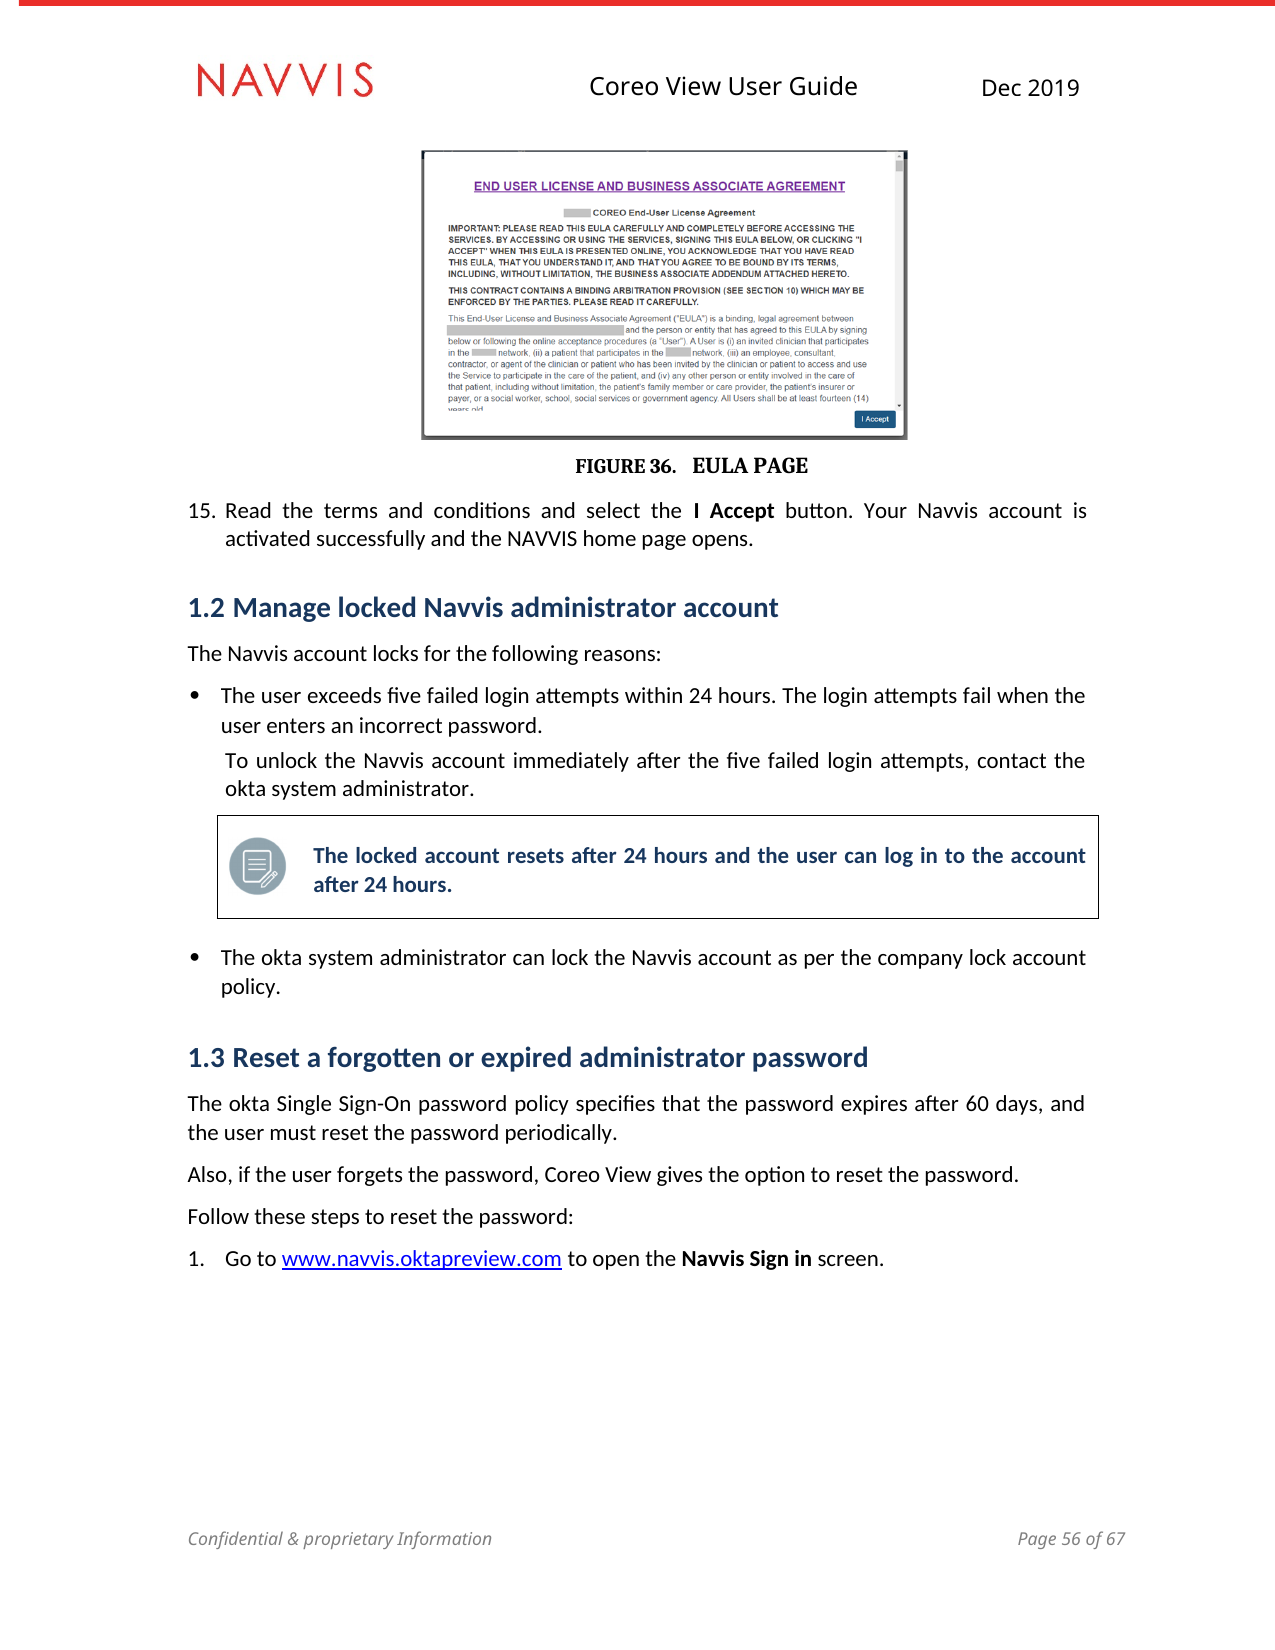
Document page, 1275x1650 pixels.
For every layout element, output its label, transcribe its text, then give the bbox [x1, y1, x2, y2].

list Read the terms and conditions and select the I Accept button. Your Navvis account is activated successfully and the NAVVIS home page opens. [187, 496, 1087, 552]
text The Navvis account locks for the following reasons: [187, 639, 1087, 668]
table_header The locked account resets after 24 hours and the user can log in to the account after 24 hours. [302, 816, 1098, 918]
picture [187, 55, 383, 104]
text The okta Single Sign-On password policy specifies that the password expires after 60 days, and the user must reset the password periodically. [187, 1089, 1087, 1146]
subtitle Reset a forgotten or expired administrator password [187, 1039, 1087, 1074]
list Go to www.navvis.oktapreview.com to open the Navvis Sign in screen. [187, 1244, 1087, 1272]
subtitle Manage locked Navvis administrator account [187, 589, 1087, 625]
text The user exceeds five failed login attempts within 24 hours. The login attempts fail when the user enters an incorrect password. [191, 681, 1087, 739]
text To unlock the Navvis account immediately after the five failed login attempts, contact the okta system administrator. [225, 746, 1087, 802]
text Also, if the user forgets the password, Coreo View gives the option to reset the password. [187, 1160, 1087, 1188]
text The okta system administrator can lock the Navvis account as per the company lock account policy. [191, 943, 1087, 1000]
text Follow these steps to reset the password: [187, 1202, 1087, 1230]
text EULA PAGE [296, 453, 1087, 479]
picture [420, 150, 909, 441]
picture [228, 837, 287, 896]
table_header [218, 816, 302, 918]
